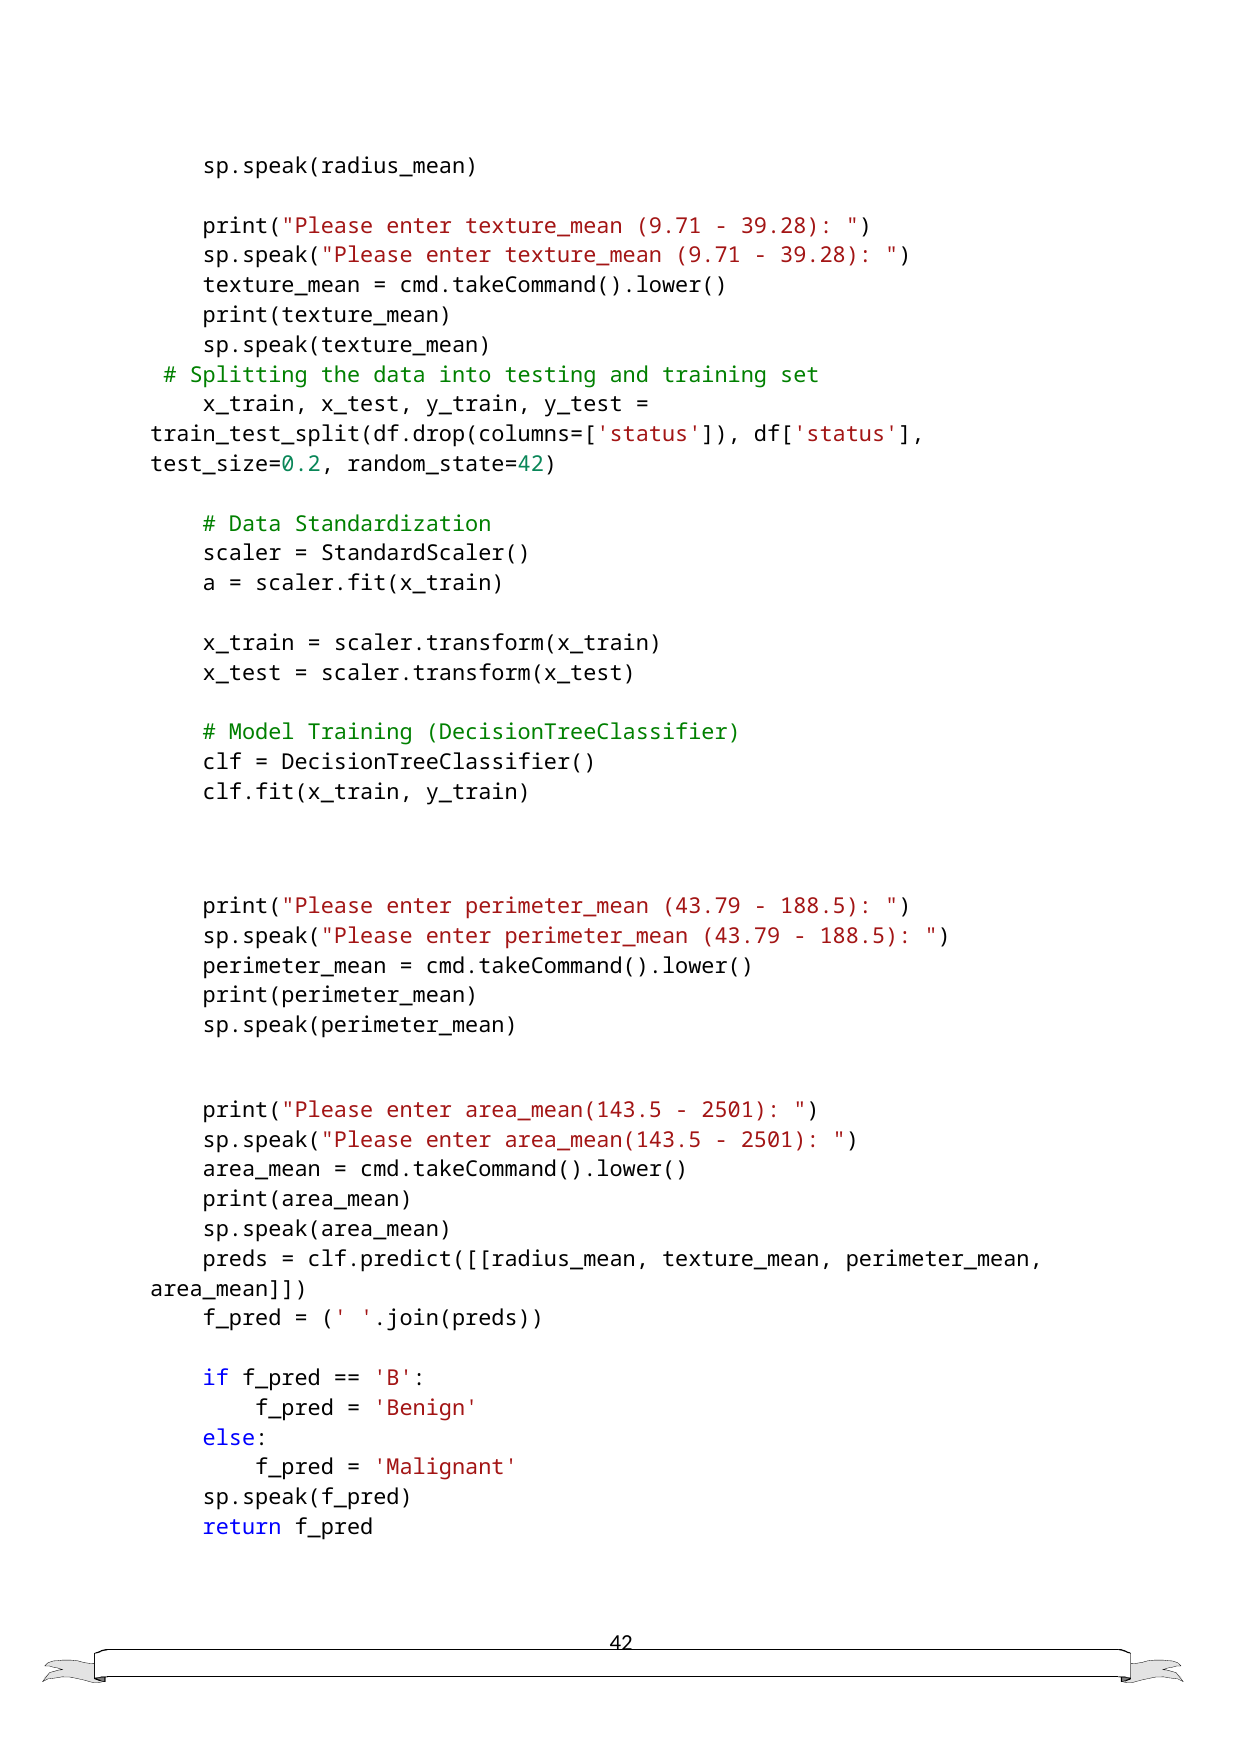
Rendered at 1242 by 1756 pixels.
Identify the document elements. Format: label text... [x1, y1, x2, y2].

text perimeter_mean = cmd.takeCommand().lower() [150, 949, 1092, 979]
picture [94, 1649, 108, 1682]
text f_pred = (' '.join(preds)) [150, 1302, 1092, 1332]
text if f_pred == 'B': [150, 1362, 1092, 1392]
text sp.speak(texture_mean) [150, 329, 1092, 358]
text f_pred = 'Malignant' [150, 1451, 1092, 1481]
text f_pred = 'Benign' [150, 1392, 1092, 1421]
text clf = DecisionTreeClassifier() [150, 746, 1092, 776]
text print(texture_mean) [150, 299, 1092, 329]
text # Data Standardization [150, 507, 1092, 537]
text sp.speak(perimeter_mean) [150, 1009, 1092, 1039]
text texture_mean = cmd.takeCommand().lower() [150, 269, 1092, 299]
text x_test = scaler.transform(x_test) [150, 656, 1092, 686]
text print("Please enter area_mean(143.5 - 2501): ") [150, 1094, 1092, 1123]
text return f_pred [150, 1511, 1092, 1541]
text print(perimeter_mean) [150, 979, 1092, 1009]
text print(area_mean) [150, 1183, 1092, 1213]
text sp.speak("Please enter texture_mean (9.71 - 39.28): ") [150, 239, 1092, 269]
text # Model Training (DecisionTreeClassifier) [150, 716, 1092, 746]
text a = scaler.fit(x_train) [150, 567, 1092, 597]
text else: [150, 1421, 1092, 1451]
text clf.fit(x_train, y_train) [150, 776, 1092, 805]
text scaler = StandardScaler() [150, 537, 1092, 567]
text sp.speak(f_pred) [150, 1481, 1092, 1511]
text print("Please enter perimeter_mean (43.79 - 188.5): ") [150, 890, 1092, 920]
text x_train, x_test, y_train, y_test = train_test_split(df.drop(columns=['status']), df['status'], test_size=0.2, random_state=42) [150, 388, 1092, 478]
text # Splitting the data into testing and training set [150, 358, 1092, 388]
text x_train = scaler.transform(x_train) [150, 627, 1092, 656]
text print("Please enter texture_mean (9.71 - 39.28): ") [150, 209, 1092, 239]
text area_mean = cmd.takeCommand().lower() [150, 1153, 1092, 1183]
text sp.speak("Please enter area_mean(143.5 - 2501): ") [150, 1123, 1092, 1153]
text sp.speak(area_mean) [150, 1213, 1092, 1243]
picture [1118, 1649, 1131, 1682]
text sp.speak("Please enter perimeter_mean (43.79 - 188.5): ") [150, 920, 1092, 949]
text sp.speak(radius_mean) [150, 150, 1092, 180]
text preds = clf.predict([[radius_mean, texture_mean, perimeter_mean, area_mean]]) [150, 1243, 1092, 1302]
